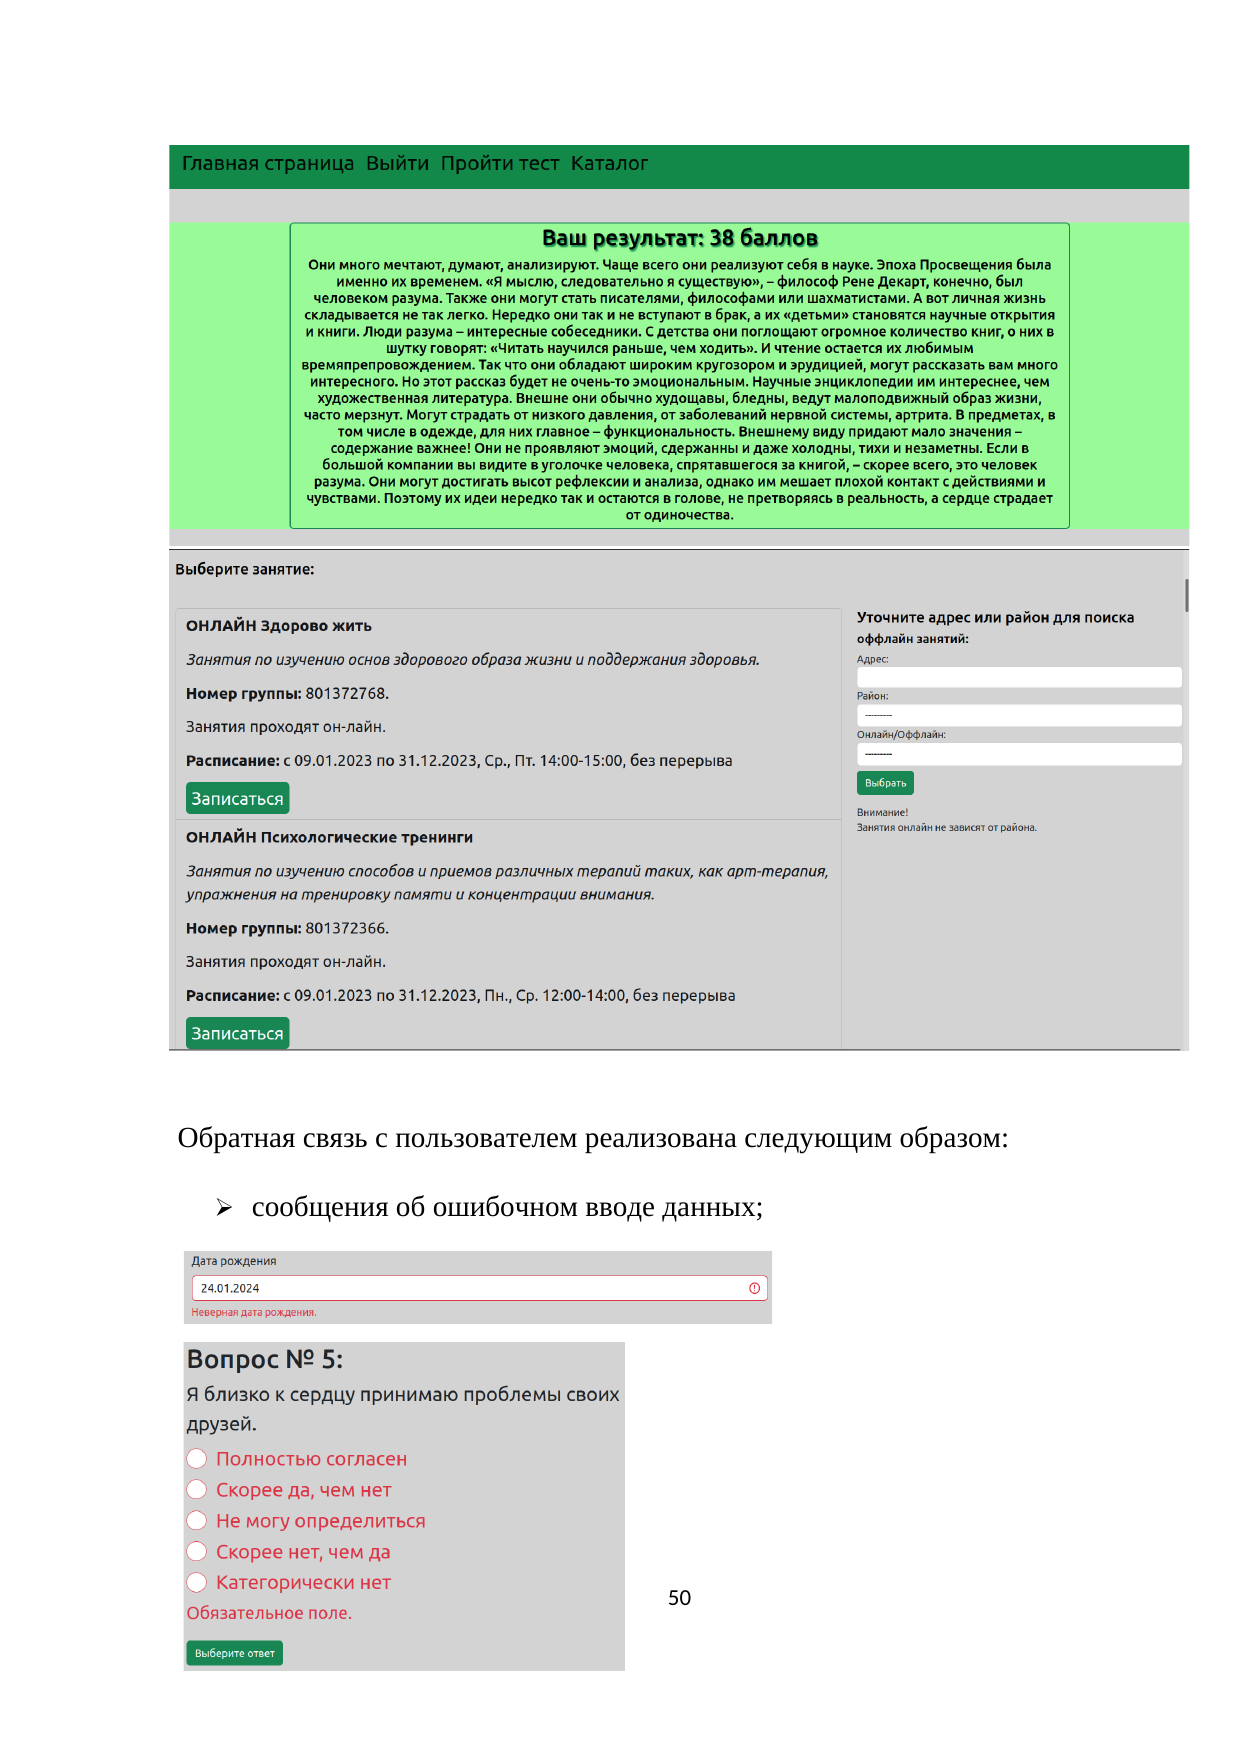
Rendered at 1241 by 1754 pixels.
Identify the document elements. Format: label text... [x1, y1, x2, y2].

picture [183, 1251, 773, 1324]
picture [183, 1342, 625, 1671]
picture [169, 145, 1190, 546]
list сообщения об ошибочном вводе данных; [214, 1189, 1181, 1223]
picture [169, 549, 1190, 1051]
text Обратная связь c пользователем реализована следующим образом: [177, 1120, 1181, 1153]
